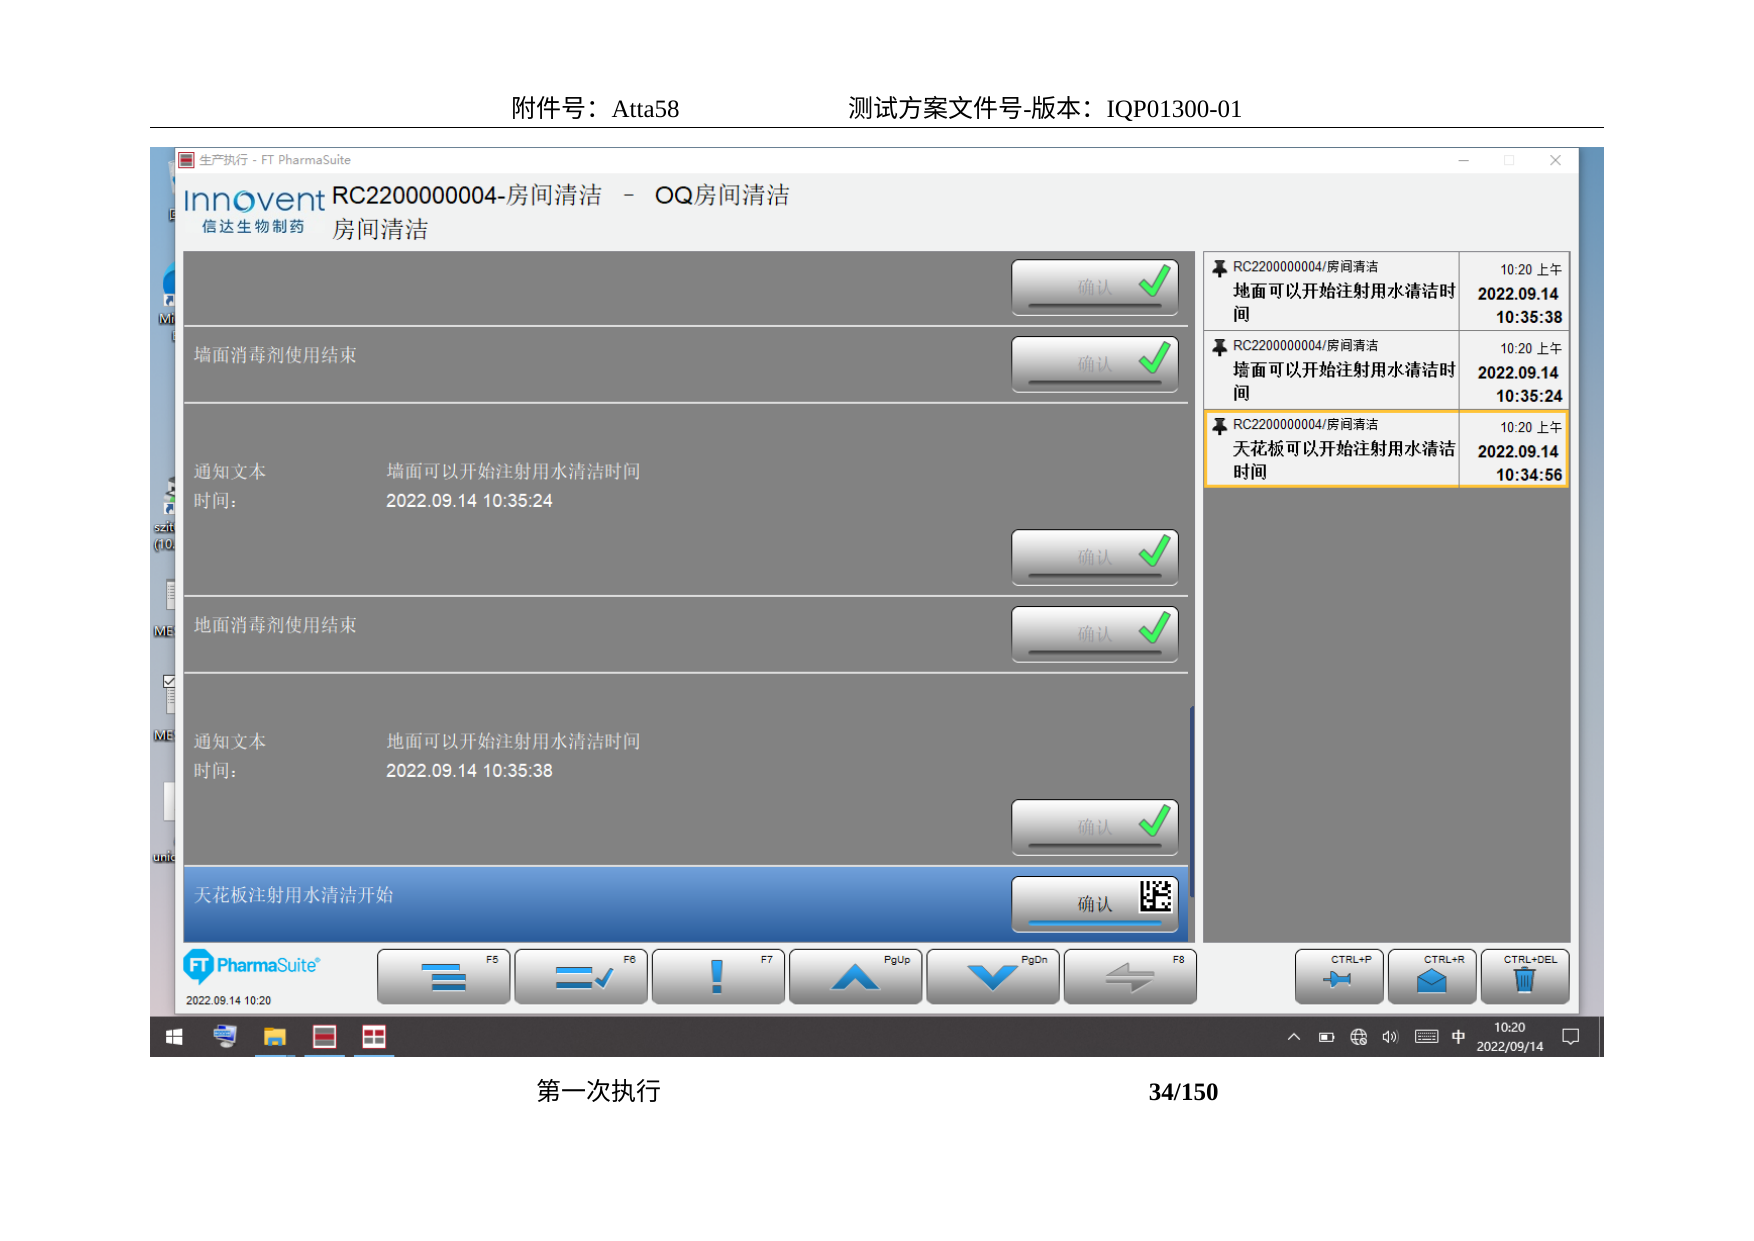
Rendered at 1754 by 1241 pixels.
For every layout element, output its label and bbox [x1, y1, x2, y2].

picture [150, 147, 1604, 1057]
